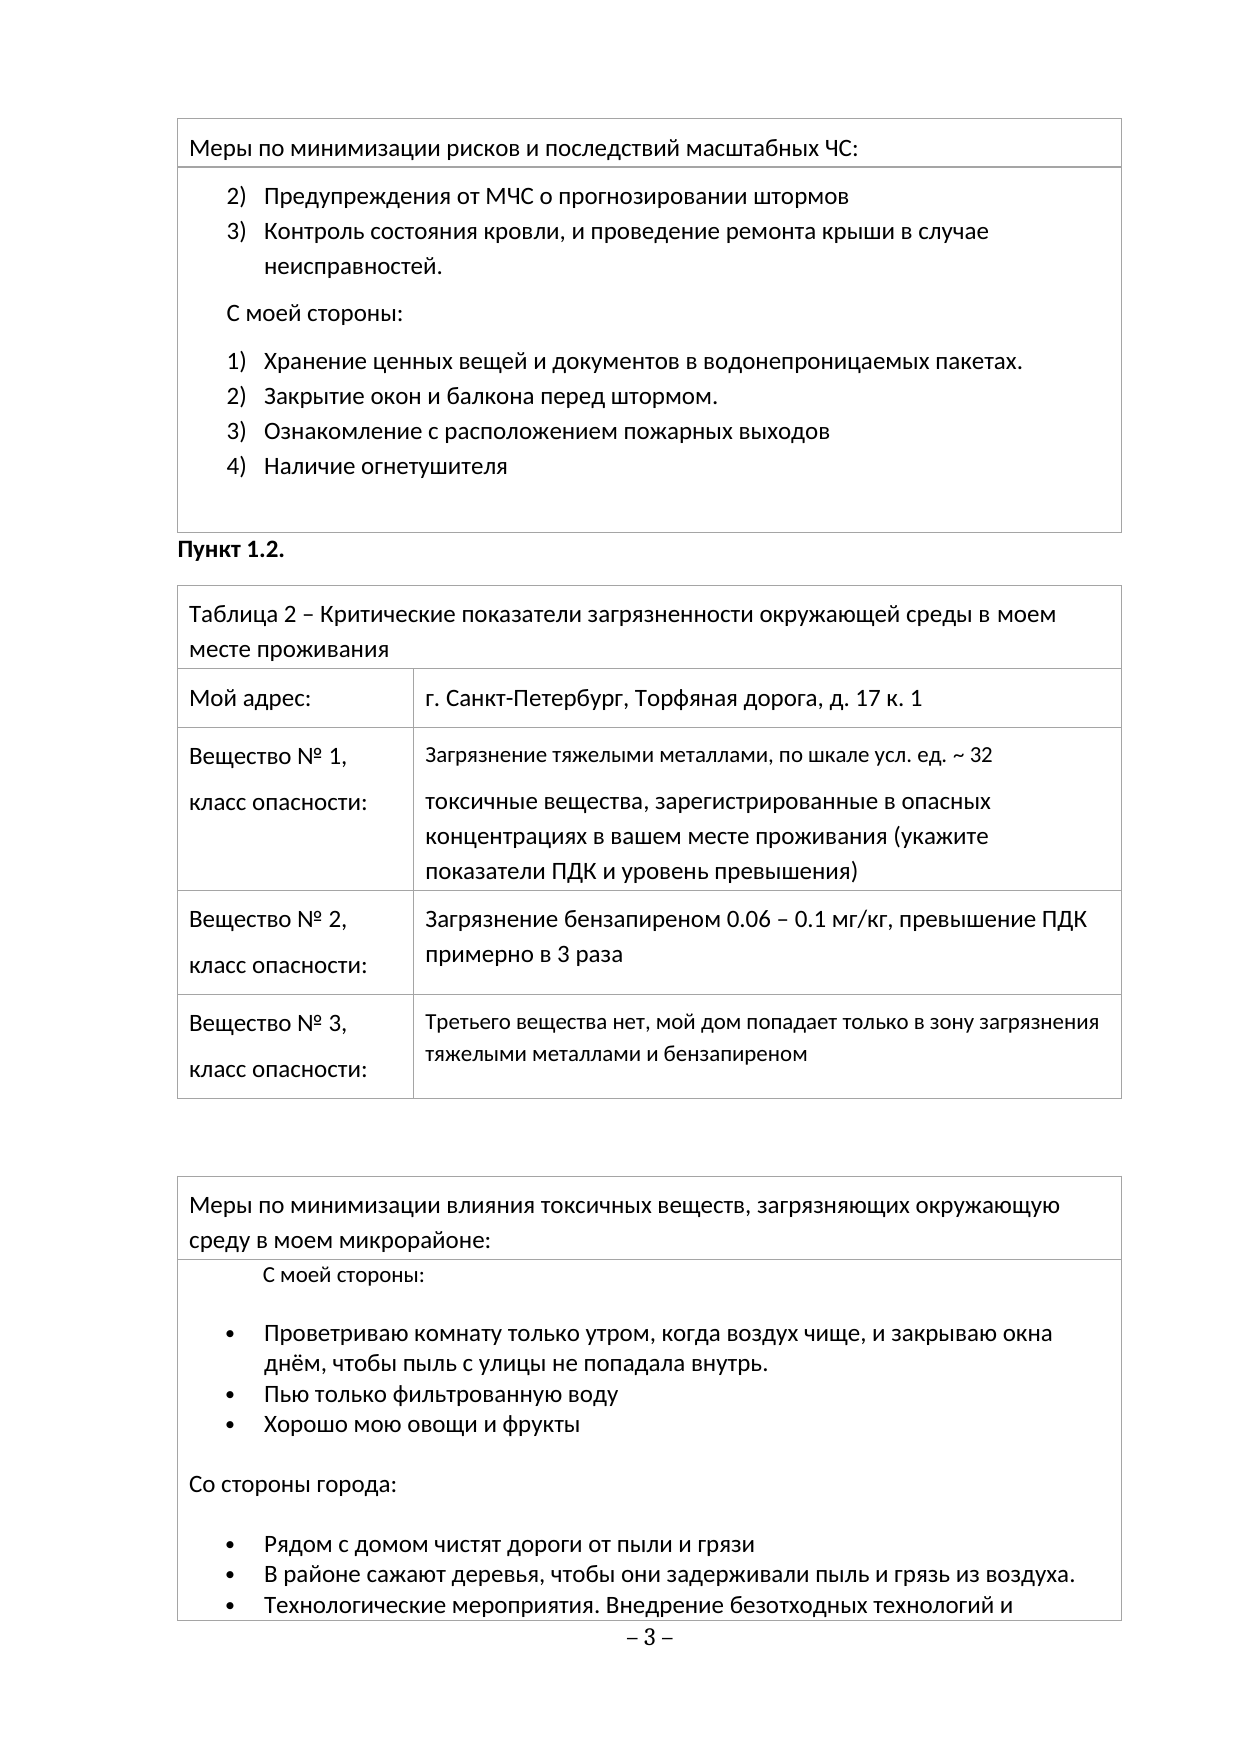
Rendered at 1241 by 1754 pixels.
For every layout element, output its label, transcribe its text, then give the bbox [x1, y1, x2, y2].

table_cell г. Санкт-Петербург, Торфяная дорога, д. 17 к. 1 [414, 669, 1121, 727]
table_cell Вещество № 2, класс опасности: [178, 891, 413, 994]
table_cell Вещество № 1, класс опасности: [178, 728, 413, 890]
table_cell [178, 168, 1121, 532]
table_cell Третьего вещества нет, мой дом попадает только в зону загрязнения тяжелыми металлами и бензапиреном [414, 995, 1121, 1098]
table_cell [178, 1260, 1121, 1619]
table_header Меры по минимизации влияния токсичных веществ, загрязняющих окружающую среду в моем микрорайоне: [178, 1177, 1121, 1259]
table_header Меры по минимизации рисков и последствий масштабных ЧС: [178, 119, 1121, 166]
text Пункт 1.2. [177, 533, 1122, 564]
table_cell Вещество № 3, класс опасности: [178, 995, 413, 1098]
table_cell Загрязнение бензапиреном 0.06 – 0.1 мг/кг, превышение ПДК примерно в 3 раза [414, 891, 1121, 994]
table_cell Мой адрес: [178, 669, 413, 727]
table_cell Загрязнение тяжелыми металлами, по шкале усл. ед. ~ 32 токсичные вещества, зарегистрированные в опасных концентрациях в вашем месте проживания (укажите показатели ПДК и уровень превышения) [414, 728, 1121, 890]
table_header Таблица 2 – Критические показатели загрязненности окружающей среды в моем месте проживания [178, 586, 1121, 668]
